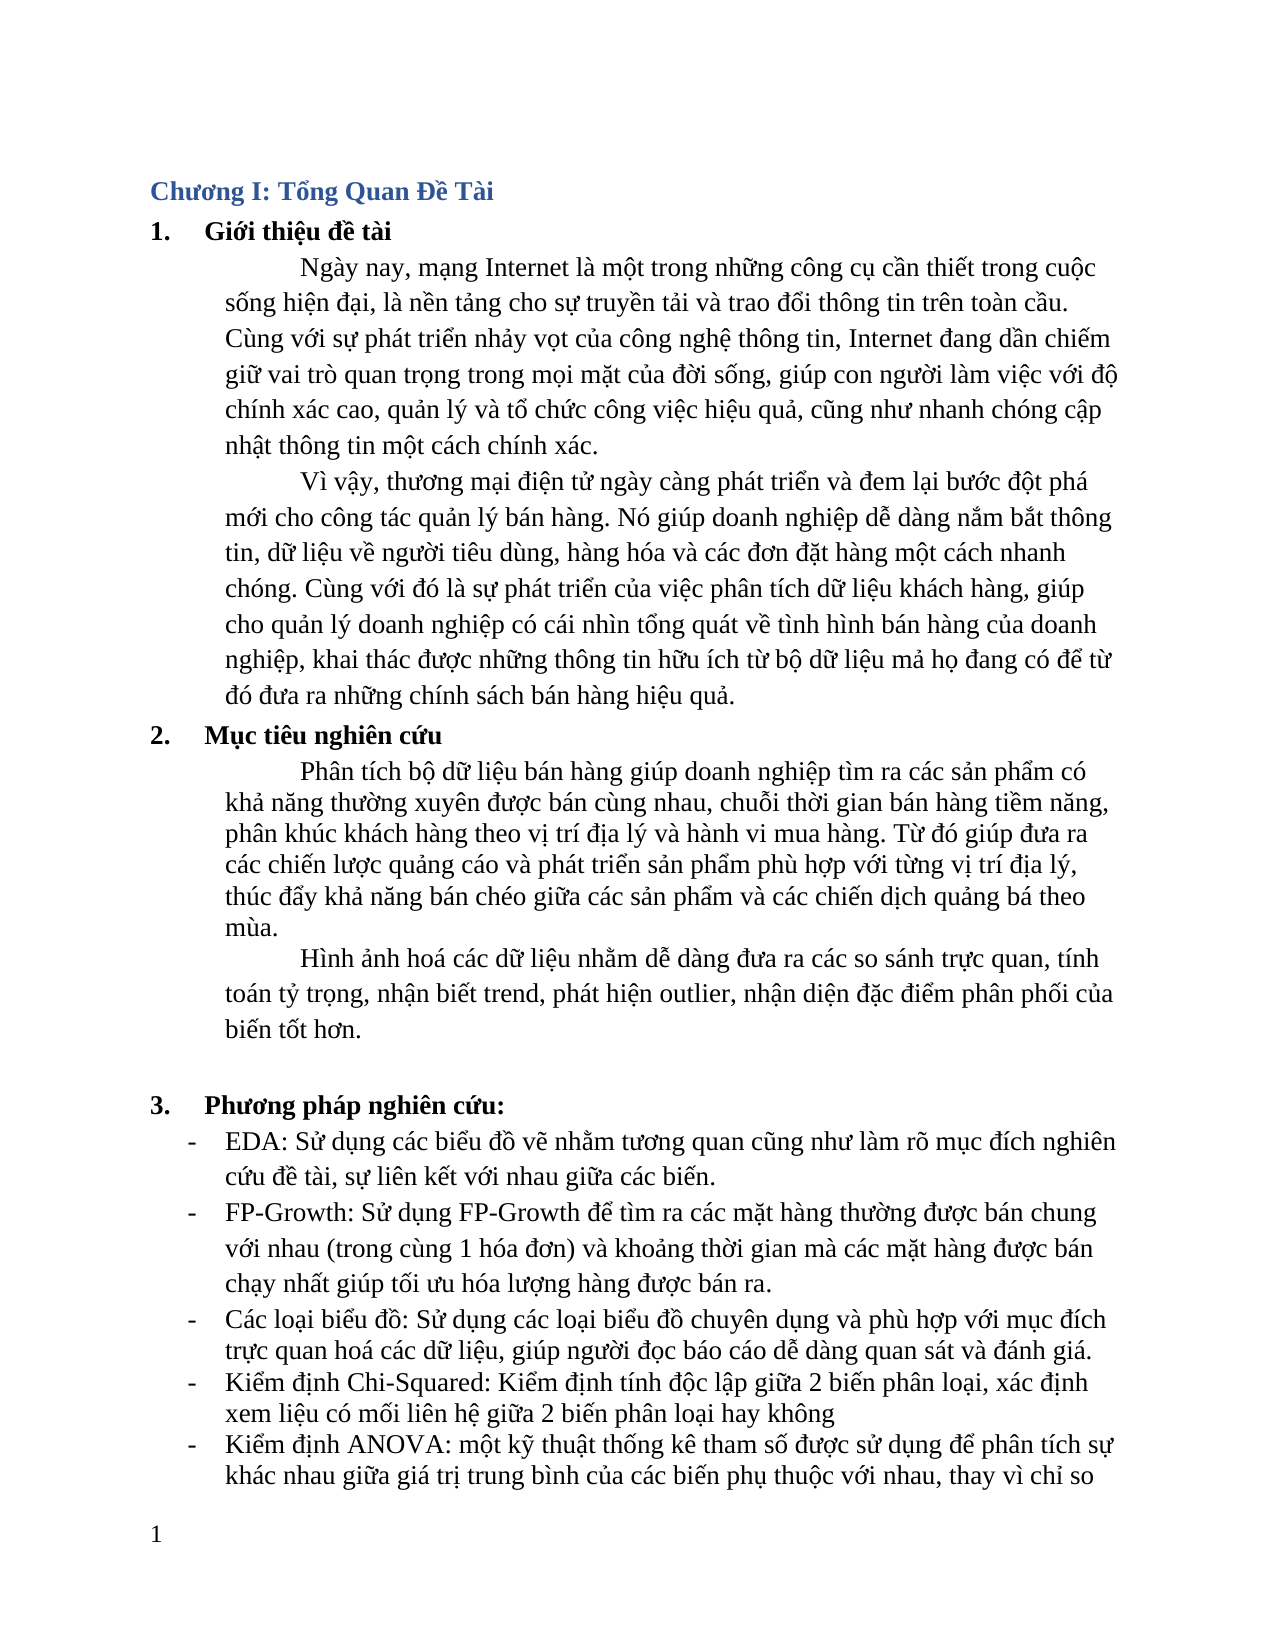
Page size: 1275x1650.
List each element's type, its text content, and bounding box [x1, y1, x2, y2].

text Ngày nay, mạng Internet là một trong những công cụ cần thiết trong cuộc sống hiện đại, là nền tảng cho sự truyền tải và trao đổi thông tin trên toàn cầu. Cùng với sự phát triển nhảy vọt của công nghệ thông tin, Internet đang dần chiếm giữ vai trò quan trọng trong mọi mặt của đời sống, giúp con người làm việc với độ chính xác cao, quản lý và tổ chức công việc hiệu quả, cũng như nhanh chóng cập nhật thông tin một cách chính xác. [225, 251, 1125, 460]
list Kiểm định Chi-Squared: Kiểm định tính độc lập giữa 2 biến phân loại, xác định xem liệu có mối liên hệ giữa 2 biến phân loại hay không [187, 1366, 1125, 1428]
text Vì vậy, thương mại điện tử ngày càng phát triển và đem lại bước đột phá mới cho công tác quản lý bán hàng. Nó giúp doanh nghiệp dễ dàng nắm bắt thông tin, dữ liệu về người tiêu dùng, hàng hóa và các đơn đặt hàng một cách nhanh chóng. Cùng với đó là sự phát triển của việc phân tích dữ liệu khách hàng, giúp cho quản lý doanh nghiệp có cái nhìn tổng quát về tình hình bán hàng của doanh nghiệp, khai thác được những thông tin hữu ích từ bộ dữ liệu mả họ đang có để từ đó đưa ra những chính sách bán hàng hiệu quả. [225, 465, 1125, 711]
list Các loại biểu đồ: Sử dụng các loại biểu đồ chuyên dụng và phù hợp với mục đích trực quan hoá các dữ liệu, giúp người đọc báo cáo dễ dàng quan sát và đánh giá. [187, 1303, 1125, 1366]
list FP-Growth: Sử dụng FP-Growth để tìm ra các mặt hàng thường được bán chung với nhau (trong cùng 1 hóa đơn) và khoảng thời gian mà các mặt hàng được bán chạy nhất giúp tối ưu hóa lượng hàng được bán ra. [187, 1196, 1125, 1299]
subtitle 1. Giới thiệu đề tài [150, 215, 1125, 246]
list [187, 1428, 1125, 1490]
list EDA: Sử dụng các biểu đồ vẽ nhằm tương quan cũng như làm rõ mục đích nghiên cứu đề tài, sự liên kết với nhau giữa các biến. [187, 1125, 1125, 1192]
list Phân tích bộ dữ liệu bán hàng giúp doanh nghiệp tìm ra các sản phẩm có khả năng thường xuyên được bán cùng nhau, chuỗi thời gian bán hàng tiềm năng, phân khúc khách hàng theo vị trí địa lý và hành vi mua hàng. Từ đó giúp đưa ra các chiến lược quảng cáo và phát triển sản phẩm phù hợp với từng vị trí địa lý, thúc đẩy khả năng bán chéo giữa các sản phẩm và các chiến dịch quảng bá theo mùa. [225, 755, 1125, 942]
subtitle 2. Mục tiêu nghiên cứu [150, 719, 1125, 750]
text Hình ảnh hoá các dữ liệu nhằm dễ dàng đưa ra các so sánh trực quan, tính toán tỷ trọng, nhận biết trend, phát hiện outlier, nhận diện đặc điểm phân phối của biến tốt hơn. [225, 942, 1125, 1044]
subtitle 3. Phương pháp nghiên cứu: [150, 1089, 1125, 1120]
subtitle Chương I: Tổng Quan Đề Tài [150, 175, 1125, 206]
